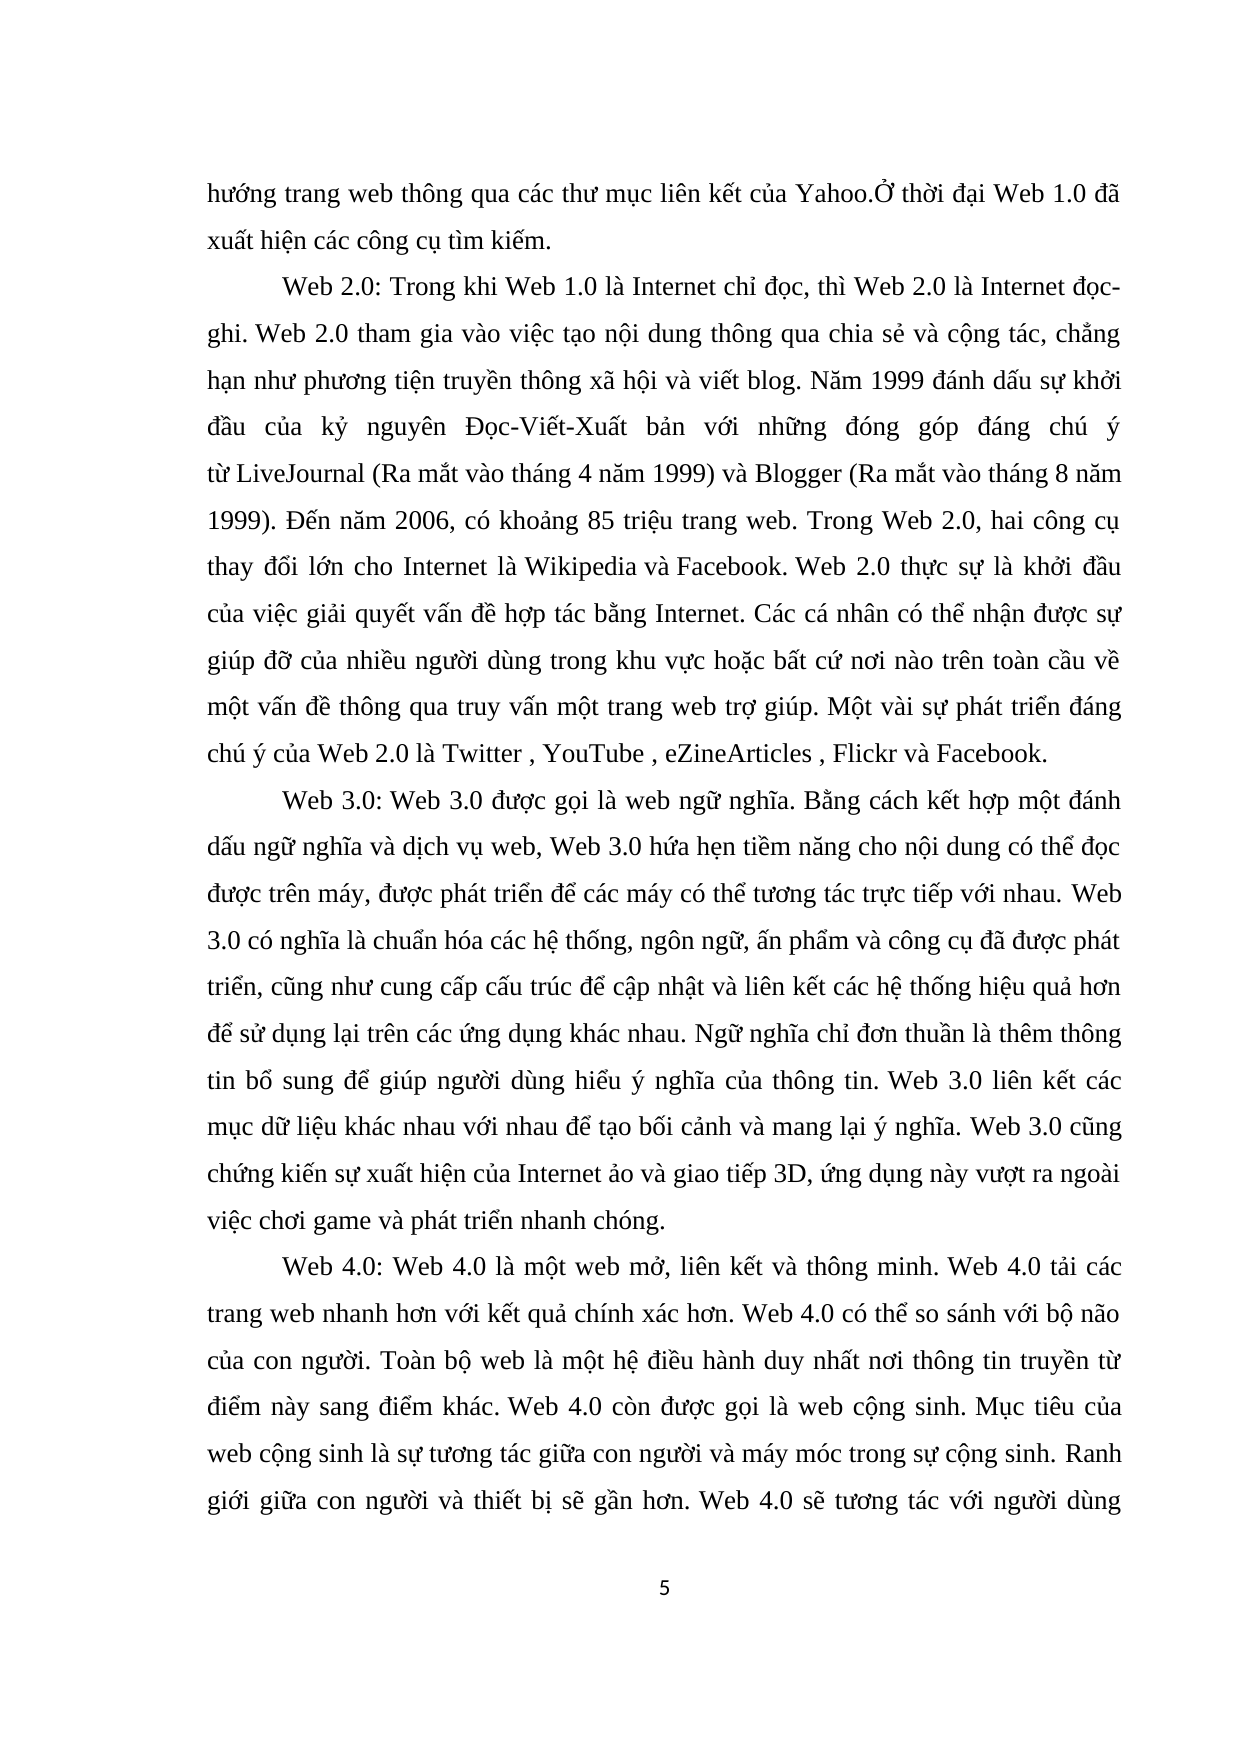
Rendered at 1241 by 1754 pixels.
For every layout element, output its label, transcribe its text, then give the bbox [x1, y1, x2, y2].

text Web 2.0: Trong khi Web 1.0 là Internet chỉ đọc, thì Web 2.0 là Internet đọc-ghi. Web 2.0 tham gia vào việc tạo nội dung thông qua chia sẻ và cộng tác, chẳng hạn như phương tiện truyền thông xã hội và viết blog. Năm 1999 đánh dấu sự khởi đầu của kỷ nguyên Đọc-Viết-Xuất bản với những đóng góp đáng chú ý từ LiveJournal (Ra mắt vào tháng 4 năm 1999) và Blogger (Ra mắt vào tháng 8 năm 1999). Đến năm 2006, có khoảng 85 triệu trang web. Trong Web 2.0, hai công cụ thay đổi lớn cho Internet là Wikipedia và Facebook. Web 2.0 thực sự là khởi đầu của việc giải quyết vấn đề hợp tác bằng Internet. Các cá nhân có thể nhận được sự giúp đỡ của nhiều người dùng trong khu vực hoặc bất cứ nơi nào trên toàn cầu về một vấn đề thông qua truy vấn một trang web trợ giúp. Một vài sự phát triển đáng chú ý của Web 2.0 là Twitter , YouTube , eZineArticles , Flickr và Facebook. [207, 271, 1122, 768]
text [207, 177, 1122, 255]
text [207, 1251, 1122, 1515]
text Web 3.0: Web 3.0 được gọi là web ngữ nghĩa. Bằng cách kết hợp một đánh dấu ngữ nghĩa và dịch vụ web, Web 3.0 hứa hẹn tiềm năng cho nội dung có thể đọc được trên máy, được phát triển để các máy có thể tương tác trực tiếp với nhau. Web 3.0 có nghĩa là chuẩn hóa các hệ thống, ngôn ngữ, ấn phẩm và công cụ đã được phát triển, cũng như cung cấp cấu trúc để cập nhật và liên kết các hệ thống hiệu quả hơn để sử dụng lại trên các ứng dụng khác nhau. Ngữ nghĩa chỉ đơn thuần là thêm thông tin bổ sung để giúp người dùng hiểu ý nghĩa của thông tin. Web 3.0 liên kết các mục dữ liệu khác nhau với nhau để tạo bối cảnh và mang lại ý nghĩa. Web 3.0 cũng chứng kiến ​​sự xuất hiện của Internet ảo và giao tiếp 3D, ứng dụng này vượt ra ngoài việc chơi game và phát triển nhanh chóng. [207, 784, 1122, 1235]
